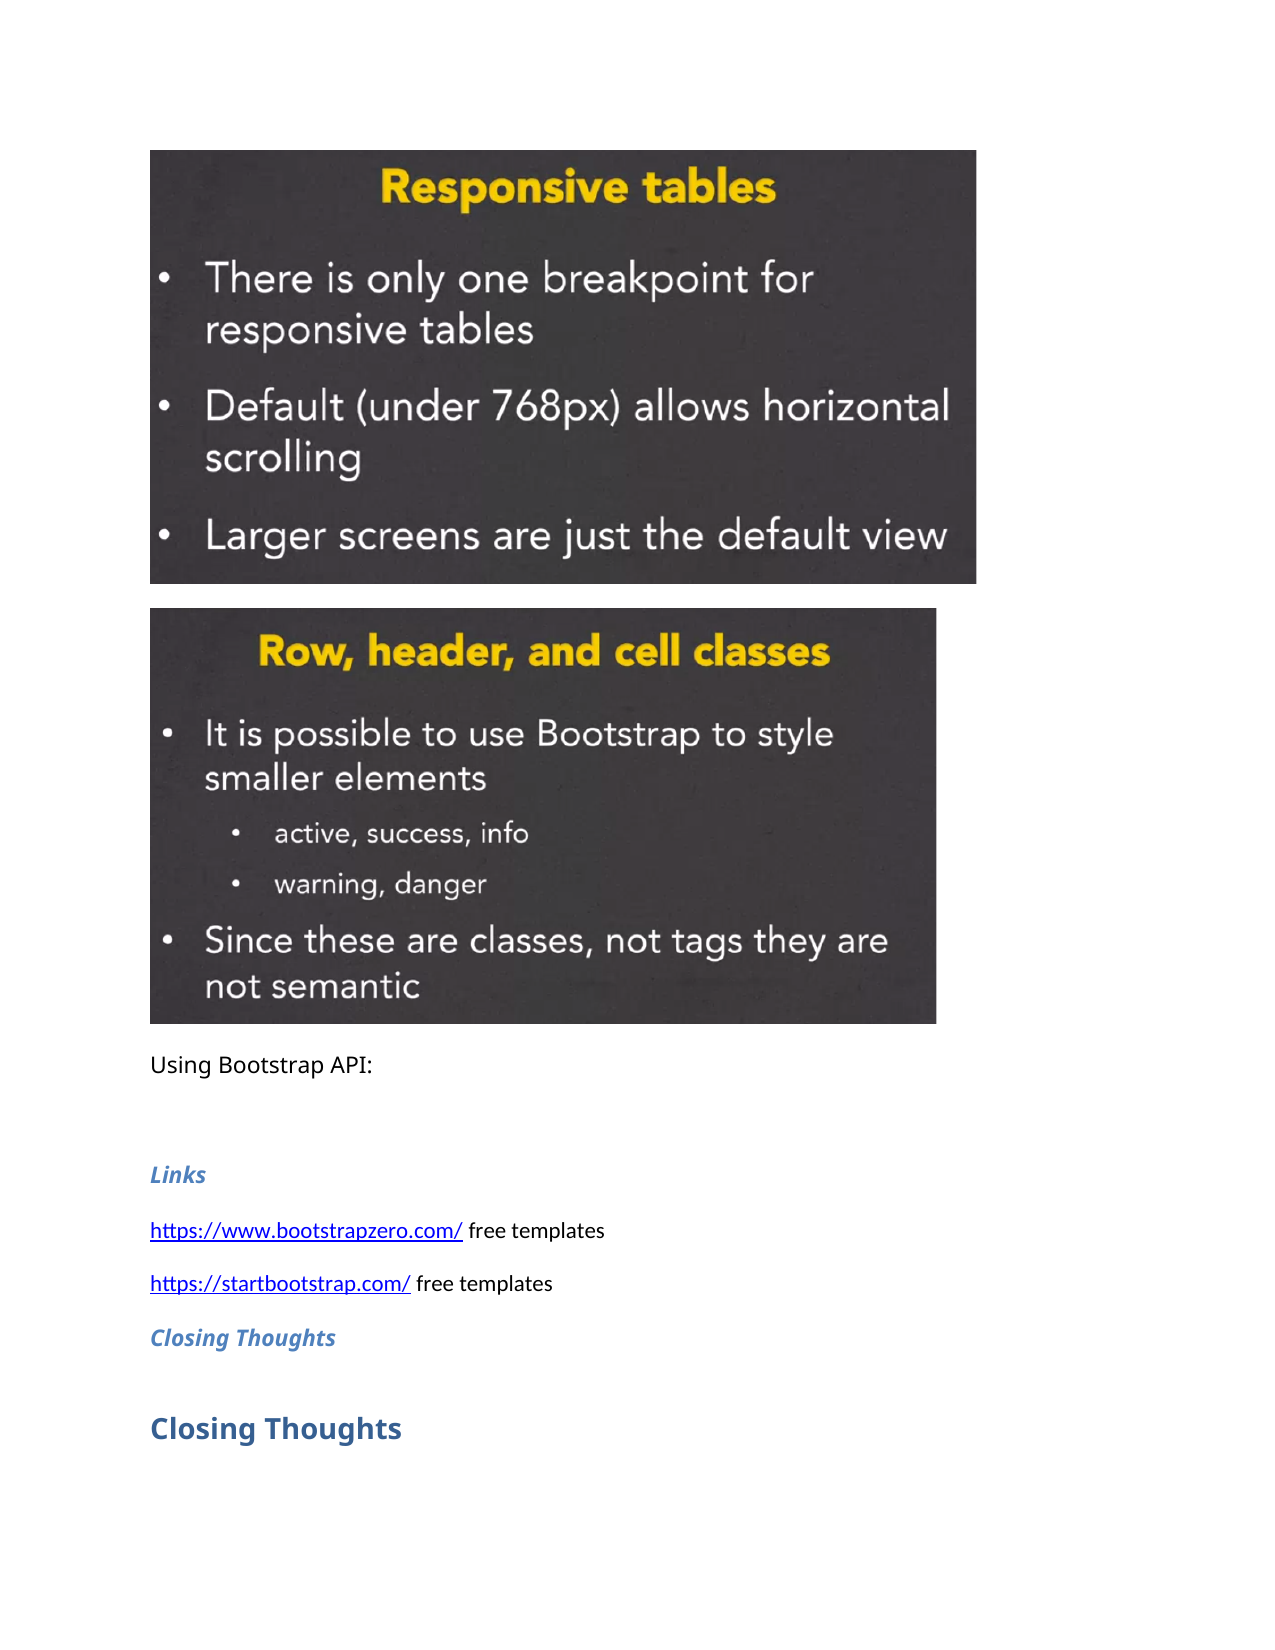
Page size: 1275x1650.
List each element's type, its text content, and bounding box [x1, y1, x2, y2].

text Using Bootstrap API: [150, 1049, 1125, 1080]
text Links [150, 1159, 1125, 1190]
picture [150, 608, 937, 1024]
subtitle Closing Thoughts [150, 1408, 1125, 1448]
text https://startbootstrap.com/ free templates [150, 1269, 1125, 1297]
picture [150, 150, 977, 584]
text https://www.bootstrapzero.com/ free templates [150, 1216, 1125, 1244]
text Closing Thoughts [150, 1322, 1125, 1353]
